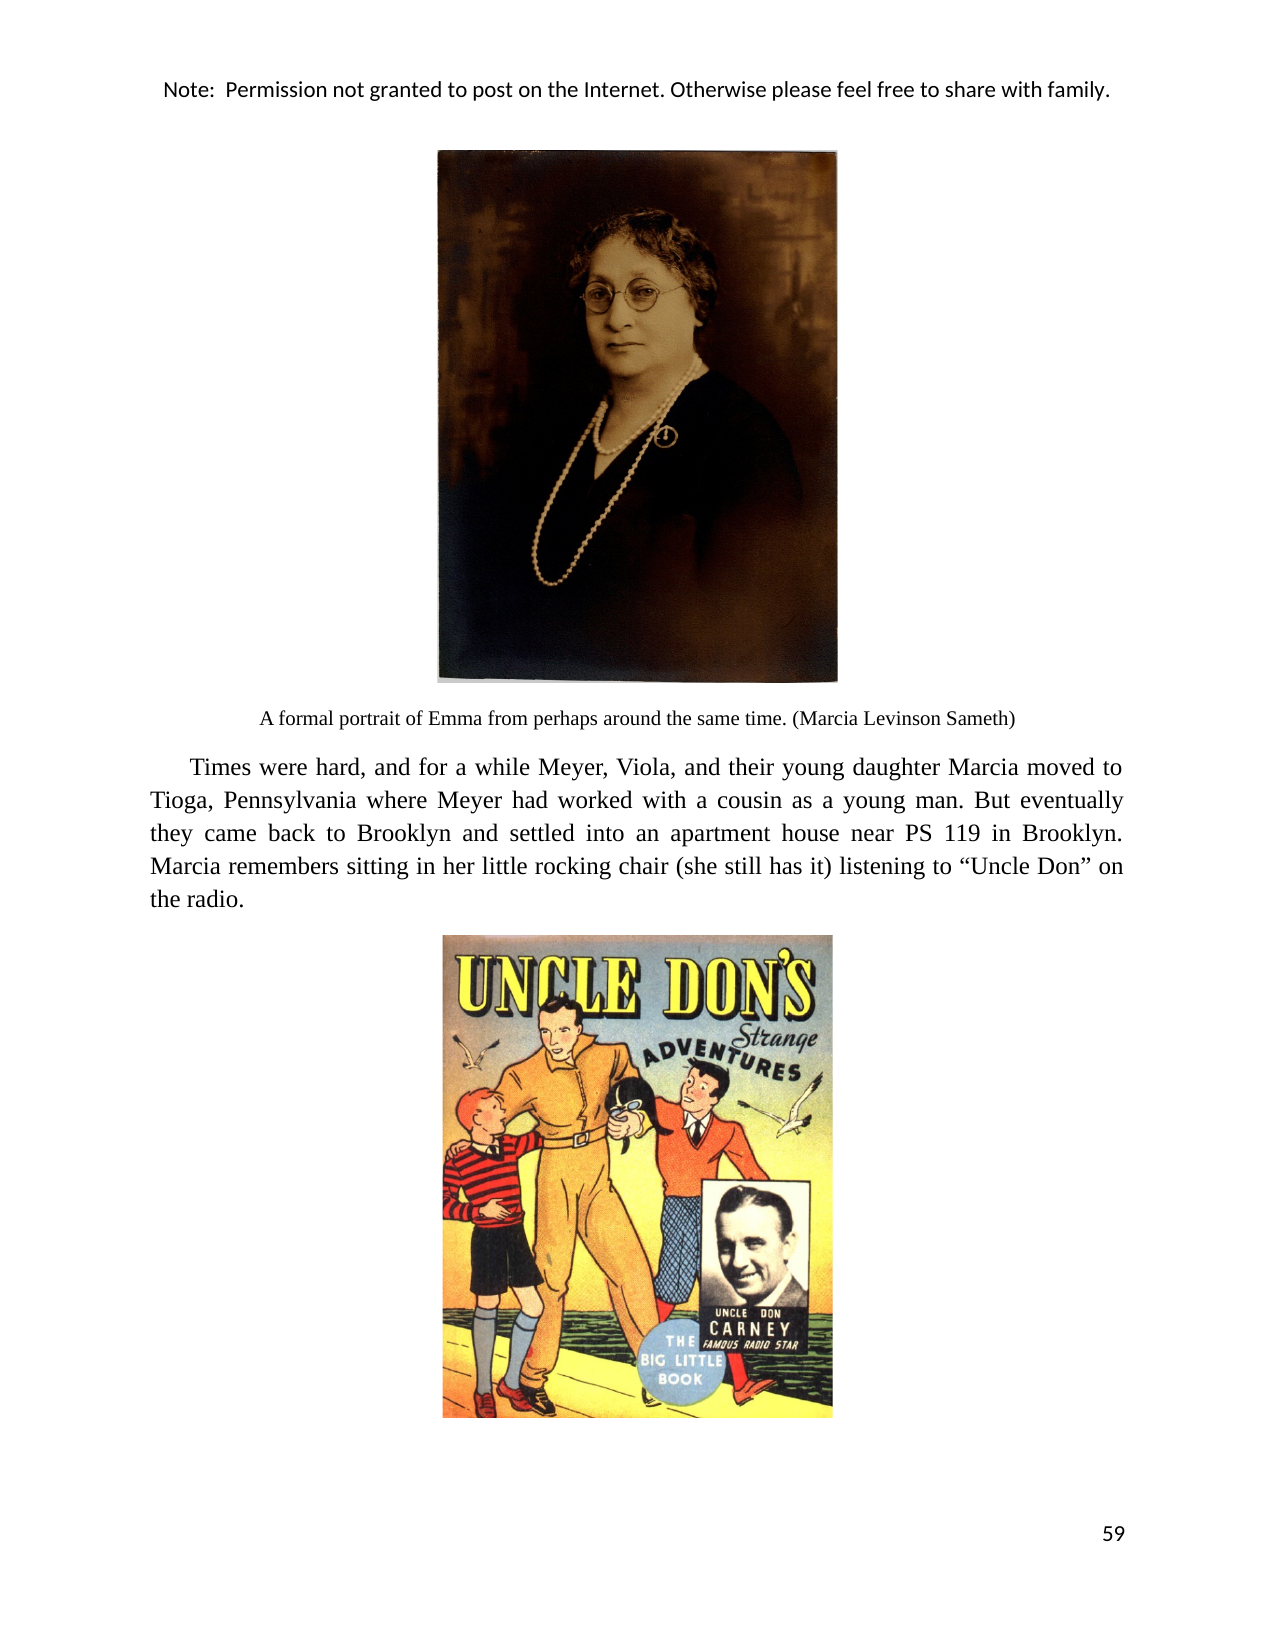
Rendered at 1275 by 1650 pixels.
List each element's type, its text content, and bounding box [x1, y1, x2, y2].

picture [437, 150, 838, 683]
text Times were hard, and for a while Meyer, Viola, and their young daughter Marcia moved to Tioga, Pennsylvania where Meyer had worked with a cousin as a young man. But eventually they came back to Brooklyn and settled into an apartment house near PS 119 in Brooklyn. Marcia remembers sitting in her little rocking chair (she still has it) listening to “Uncle Don” on the radio. [150, 752, 1125, 913]
text A formal portrait of Emma from perhaps around the same time. (Marcia Levinson Sameth) [150, 705, 1125, 729]
picture [442, 935, 833, 1418]
